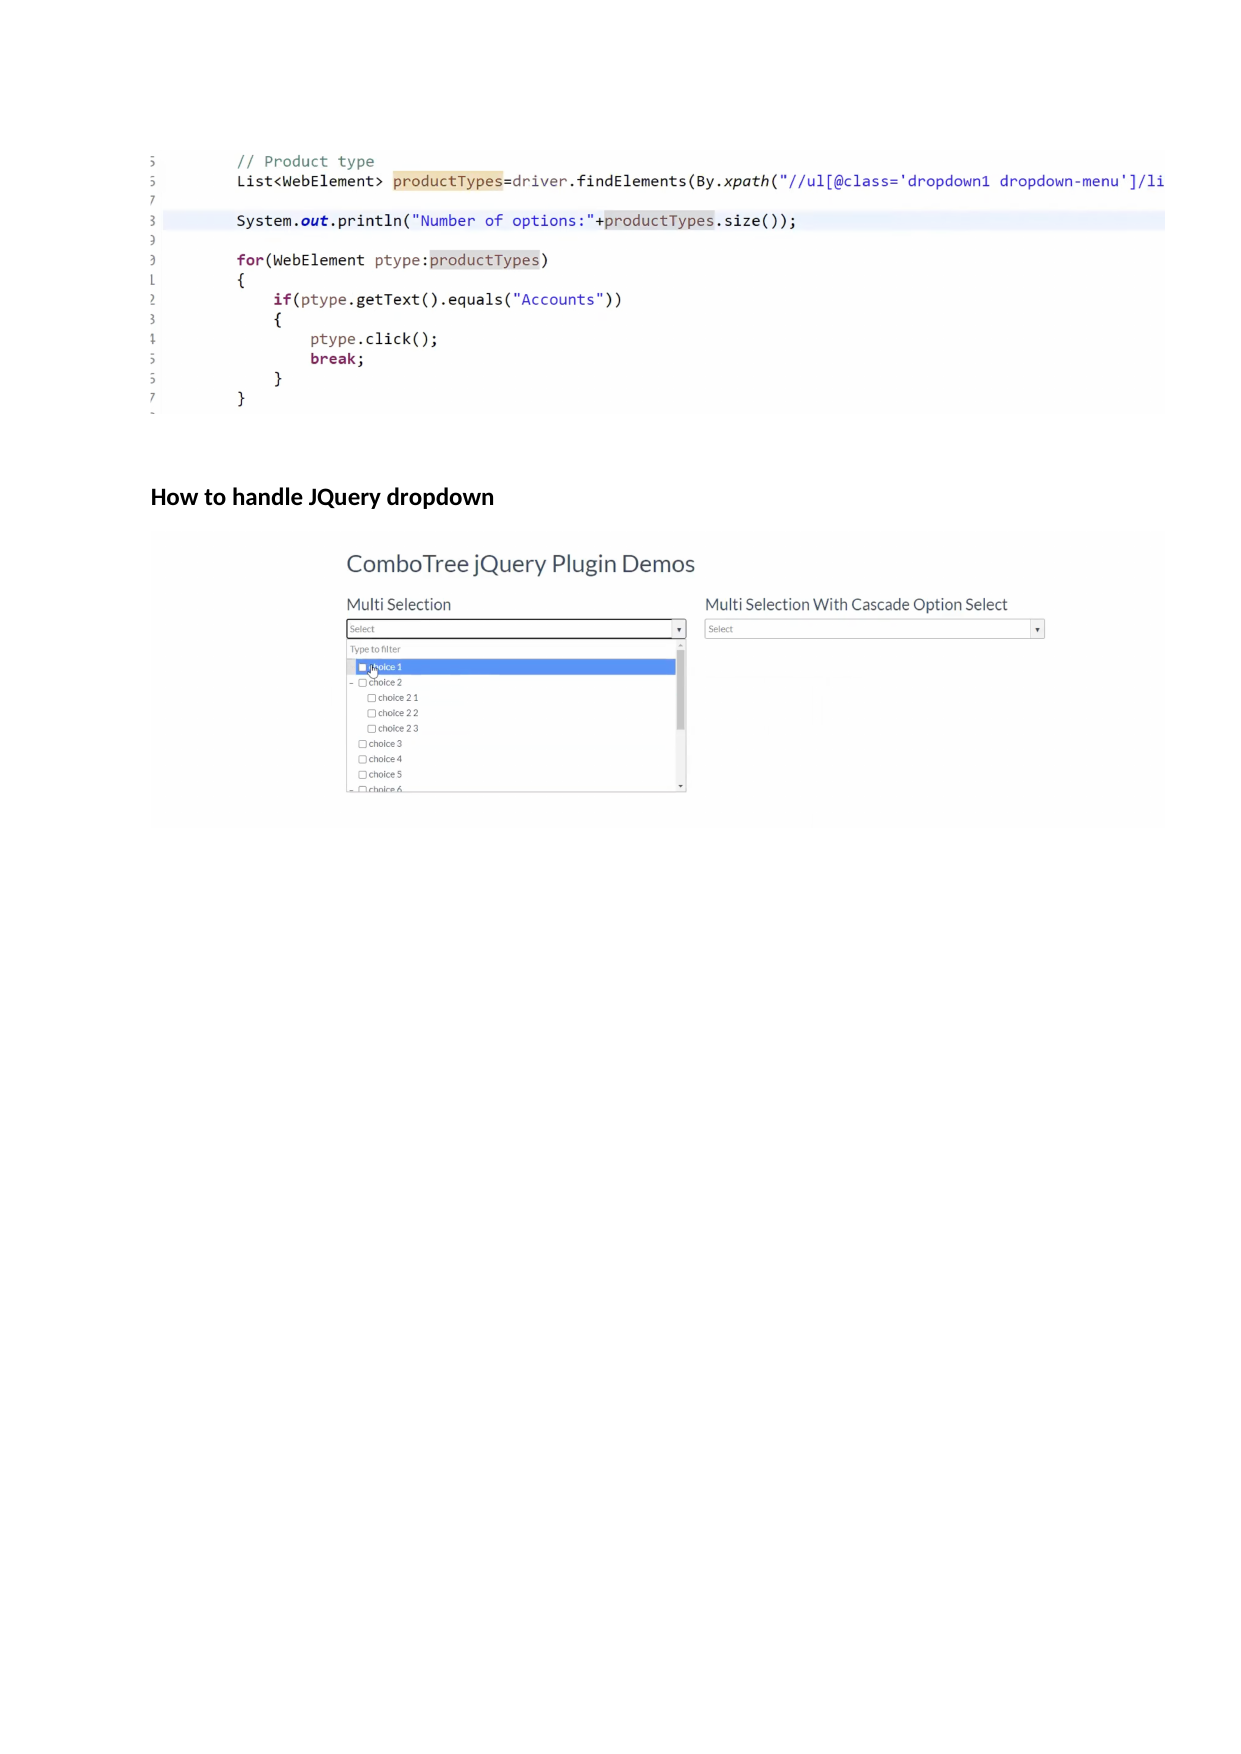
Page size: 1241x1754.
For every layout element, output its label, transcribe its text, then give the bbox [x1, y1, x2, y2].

text How to handle JQuery dropdown [151, 482, 1165, 512]
picture [150, 150, 1165, 414]
picture [150, 531, 1165, 828]
